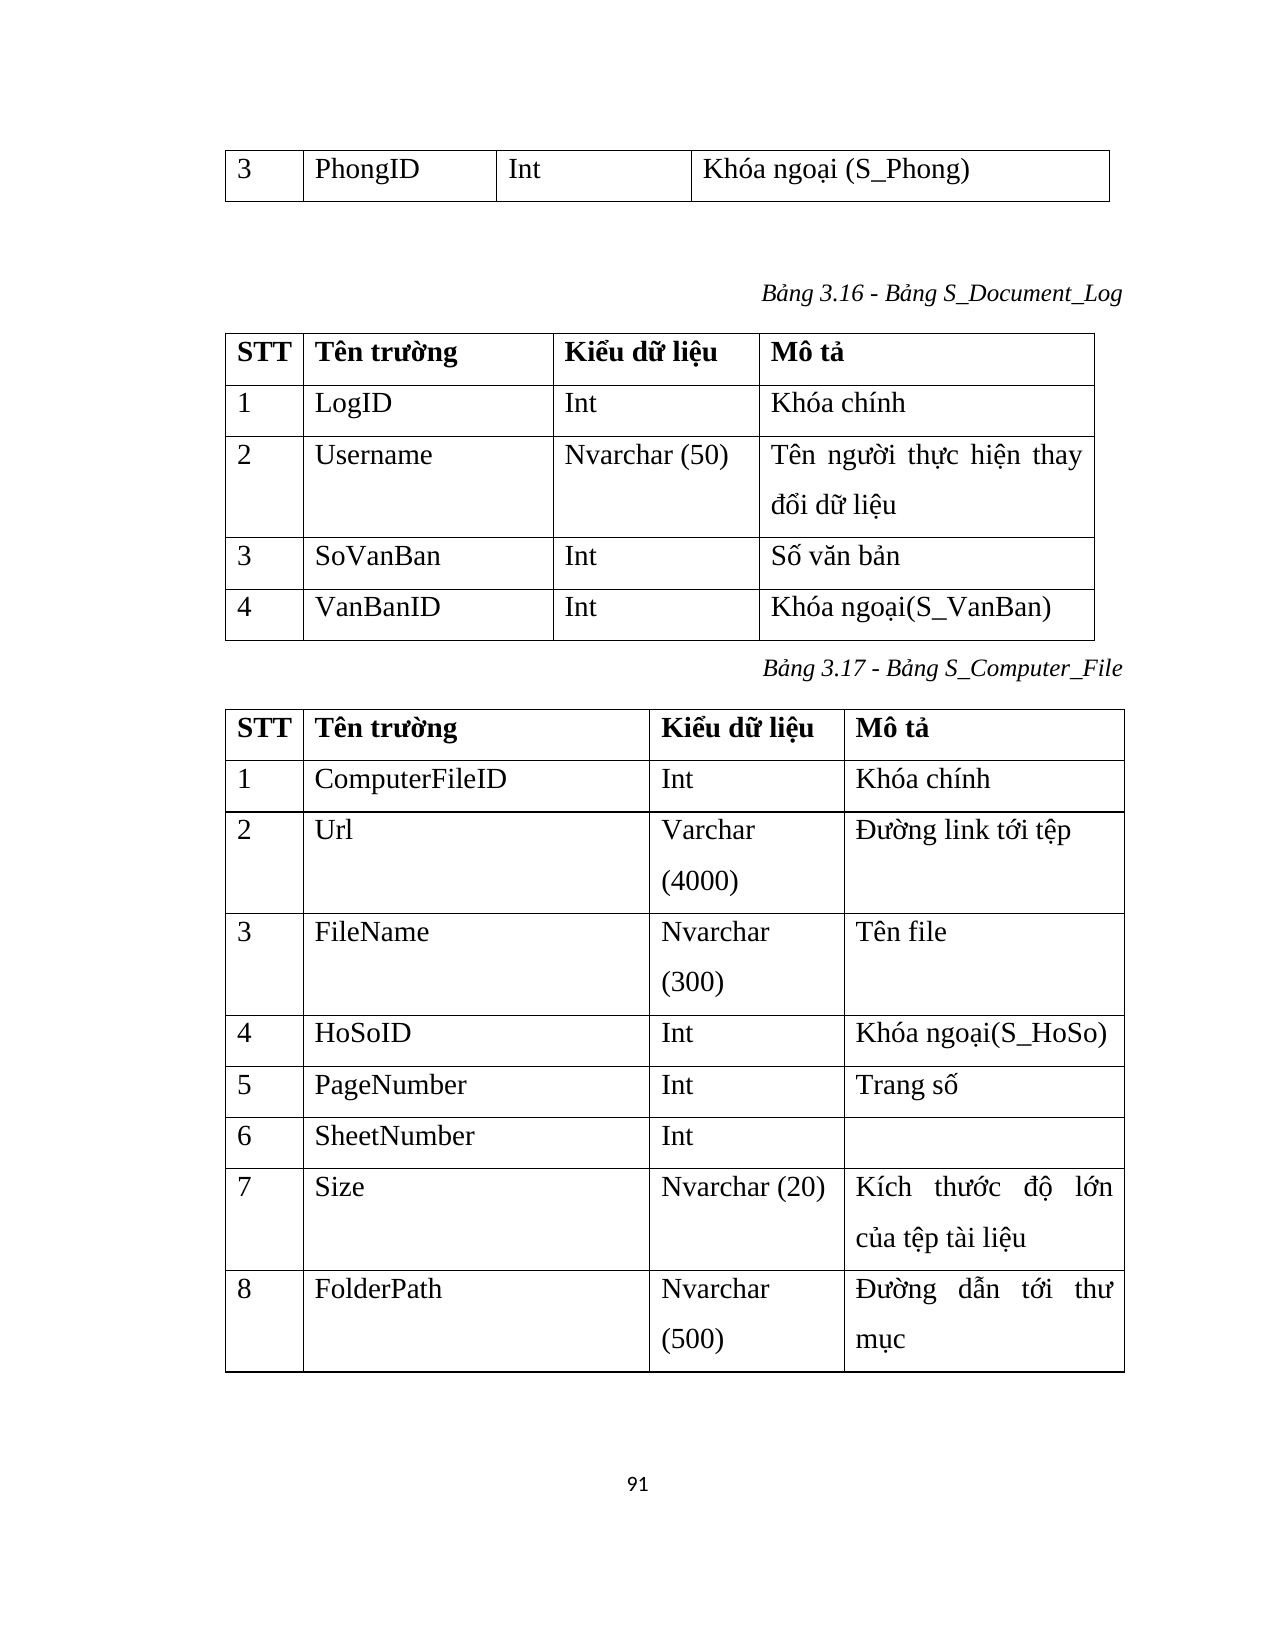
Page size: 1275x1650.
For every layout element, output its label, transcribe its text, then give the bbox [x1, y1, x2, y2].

table_cell LogID [304, 386, 553, 436]
table_cell Kích thước độ lớn của tệp tài liệu [845, 1169, 1124, 1270]
table_cell Nvarchar (300) [650, 914, 844, 1014]
table_cell 5 [226, 1067, 303, 1117]
table_cell 4 [226, 1016, 303, 1066]
table_cell 2 [226, 813, 303, 913]
table_cell 3 [226, 538, 303, 588]
table_cell Url [304, 813, 649, 913]
table_cell Tên người thực hiện thay đổi dữ liệu [760, 437, 1094, 537]
table_cell 7 [226, 1169, 303, 1270]
table_cell Int [650, 1118, 844, 1168]
table_header Kiểu dữ liệu [650, 710, 844, 760]
table_cell Size [304, 1169, 649, 1270]
table_cell Khóa chính [760, 386, 1094, 436]
table_header STT [226, 334, 303, 384]
table_cell 3 [226, 151, 303, 201]
table_cell VanBanID [304, 590, 553, 640]
table_header Mô tả [845, 710, 1124, 760]
table_cell Int [650, 1016, 844, 1066]
table_cell Đường dẫn tới thư mục [845, 1271, 1124, 1371]
table_cell [845, 1118, 1124, 1168]
table_cell Username [304, 437, 553, 537]
table_cell 8 [226, 1271, 303, 1371]
table_cell HoSoID [304, 1016, 649, 1066]
table_header Mô tả [760, 334, 1094, 384]
table_cell 2 [226, 437, 303, 537]
table_header STT [226, 710, 303, 760]
table_cell Đường link tới tệp [845, 813, 1124, 913]
table_cell 6 [226, 1118, 303, 1168]
table_cell ComputerFileID [304, 761, 649, 811]
text Bảng 3.17 - Bảng S_Computer_File [150, 653, 1125, 682]
table_cell Khóa ngoại (S_Phong) [692, 151, 1109, 201]
table_cell PhongID [304, 151, 496, 201]
table_cell Nvarchar (20) [650, 1169, 844, 1270]
table_cell Tên file [845, 914, 1124, 1014]
table_cell Trang số [845, 1067, 1124, 1117]
table_cell 1 [226, 386, 303, 436]
table_cell 4 [226, 590, 303, 640]
table_cell Int [554, 538, 759, 588]
table_cell FileName [304, 914, 649, 1014]
table_cell 3 [226, 914, 303, 1014]
table_cell Int [554, 590, 759, 640]
table_cell Khóa ngoại(S_VanBan) [760, 590, 1094, 640]
table_cell Int [650, 1067, 844, 1117]
table_cell Varchar (4000) [650, 813, 844, 913]
table_cell Nvarchar (50) [554, 437, 759, 537]
table_cell FolderPath [304, 1271, 649, 1371]
table_header Tên trường [304, 334, 553, 384]
table_cell 1 [226, 761, 303, 811]
table_cell Int [554, 386, 759, 436]
table_cell Số văn bản [760, 538, 1094, 588]
table_cell Int [497, 151, 691, 201]
table_cell Int [650, 761, 844, 811]
table_cell Nvarchar (500) [650, 1271, 844, 1371]
table_cell SoVanBan [304, 538, 553, 588]
table_cell PageNumber [304, 1067, 649, 1117]
table_header Tên trường [304, 710, 649, 760]
table_cell SheetNumber [304, 1118, 649, 1168]
text Bảng 3.16 - Bảng S_Document_Log [150, 278, 1125, 306]
table_cell Khóa chính [845, 761, 1124, 811]
table_header Kiểu dữ liệu [554, 334, 759, 384]
table_cell Khóa ngoại(S_HoSo) [845, 1016, 1124, 1066]
